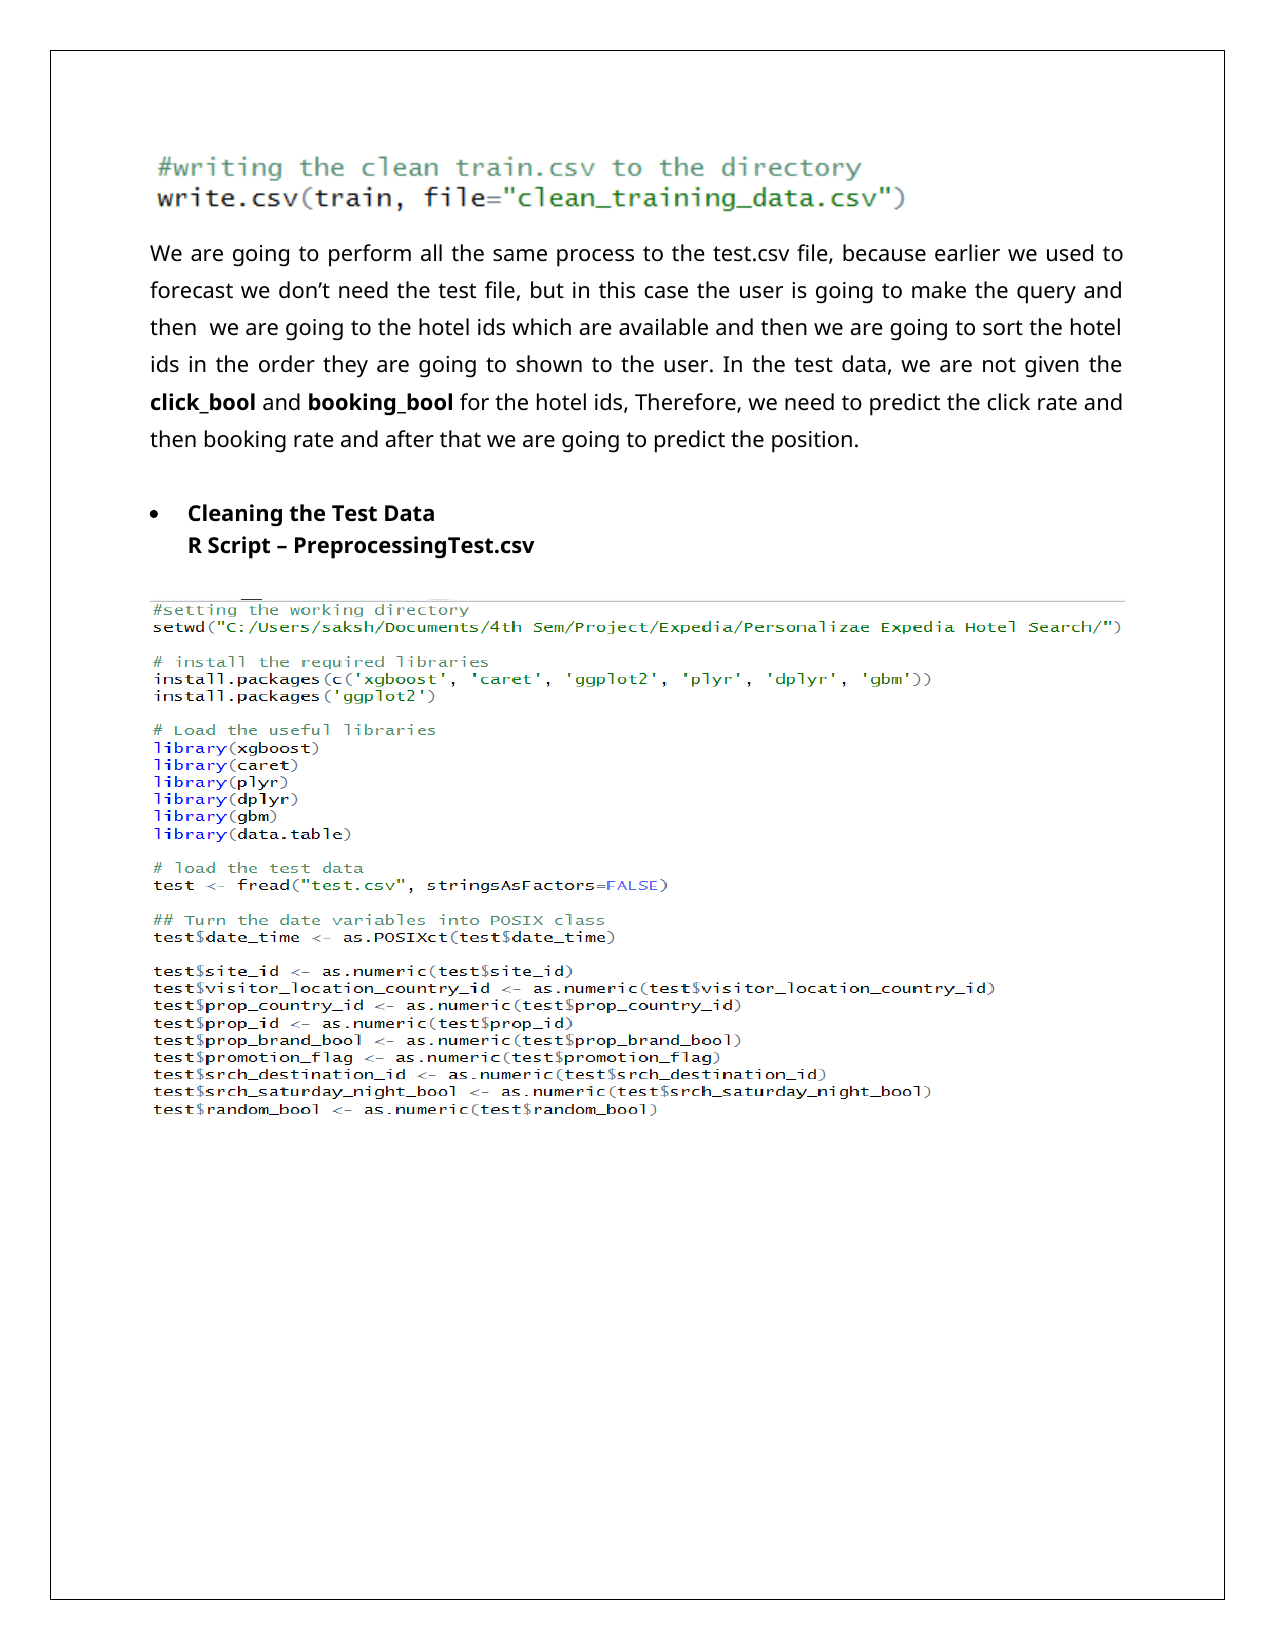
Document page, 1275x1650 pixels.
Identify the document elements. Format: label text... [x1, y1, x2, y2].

list Cleaning the Test Data [150, 498, 1125, 528]
picture [150, 150, 932, 232]
picture [150, 599, 1125, 1122]
text R Script – PreprocessingTest.csv [150, 530, 1125, 560]
text We are going to perform all the same process to the test.csv file, because earlier we used to forecast we don’t need the test file, but in this case the user is going to make the query and then we are going to the hotel ids which are available and then we are going to sort the hotel ids in the order they are going to shown to the user. In the test data, we are not given the click_bool and booking_bool for the hotel ids, Therefore, we need to predict the click rate and then booking rate and after that we are going to predict the position. [150, 238, 1125, 454]
